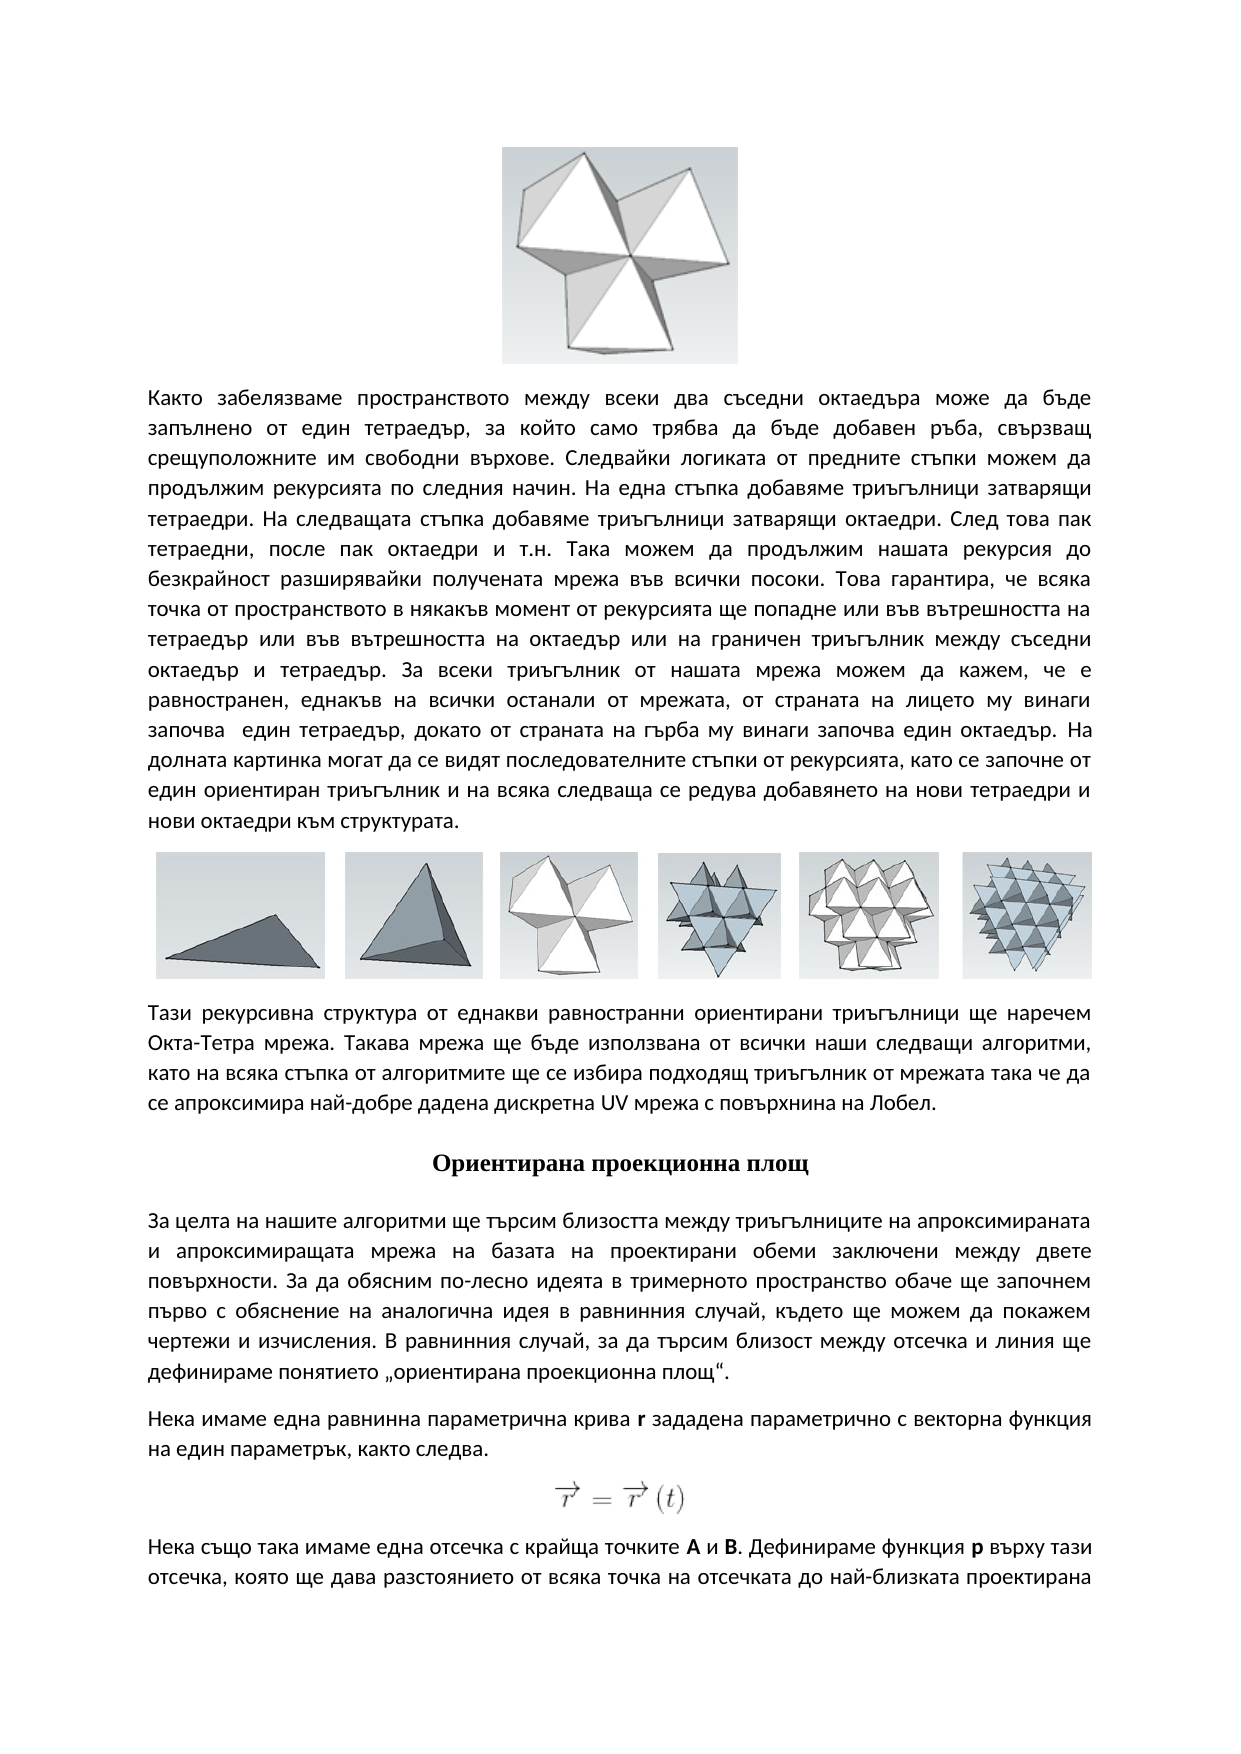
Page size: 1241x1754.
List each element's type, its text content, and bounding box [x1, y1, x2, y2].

picture [148, 852, 1092, 979]
subtitle Ориентирана проекционна площ [148, 1148, 1093, 1177]
text Нека имаме една равнинна параметрична крива r зададена параметрично с векторна функция на един параметрък, както следва. [148, 1404, 1093, 1462]
text За целта на нашите алгоритми ще търсим близостта между триъгълниците на апроксимираната и апроксимиращата мрежа на базата на проектирани обеми заключени между двете повърхности. За да обясним по-лесно идеята в тримерното пространство обаче ще започнем първо с обяснение на аналогична идея в равнинния случай, където ще можем да покажем чертежи и изчисления. В равнинния случай, за да търсим близост между отсечка и линия ще дефинираме понятието „ориентирана проекционна площ“. [148, 1206, 1093, 1385]
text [148, 1532, 1093, 1590]
text Както забелязваме пространството между всеки два съседни октаедъра може да бъде запълнено от един тетраедър, за който само трябва да бъде добавен ръба, свързващ срещуположните им свободни върхове. Следвайки логиката от предните стъпки можем да продължим рекурсията по следния начин. На една стъпка добавяме триъгълници затварящи тетраедри. На следващата стъпка добавяме триъгълници затварящи октаедри. След това пак тетраедни, после пак октаедри и т.н. Така можем да продължим нашата рекурсия до безкрайност разширявайки получената мрежа във всички посоки. Това гарантира, че всяка точка от пространството в някакъв момент от рекурсията ще попадне или във вътрешността на тетраедър или във вътрешността на октаедър или на граничен триъгълник между съседни октаедър и тетраедър. За всеки триъгълник от нашата мрежа можем да кажем, че е равностранен, еднакъв на всички останали от мрежата, от страната на лицето му винаги започва един тетраедър, докато от страната на гърба му винаги започва един октаедър. На долната картинка могат да се видят последователните стъпки от рекурсията, като се започне от един ориентиран триъгълник и на всяка следваща се редува добавянето на нови тетраедри и нови октаедри към структурата. [148, 383, 1093, 834]
picture [502, 147, 738, 364]
text Тази рекурсивна структура от еднакви равностранни ориентирани триъгълници ще наречем Окта-Тетра мрежа. Такава мрежа ще бъде използвана от всички наши следващи алгоритми, като на всяка стъпка от алгоритмите ще се избира подходящ триъгълник от мрежата така че да се апроксимира най-добре дадена дискретна UV мрежа с повърхнина на Лобел. [148, 998, 1093, 1116]
picture [555, 1480, 685, 1514]
